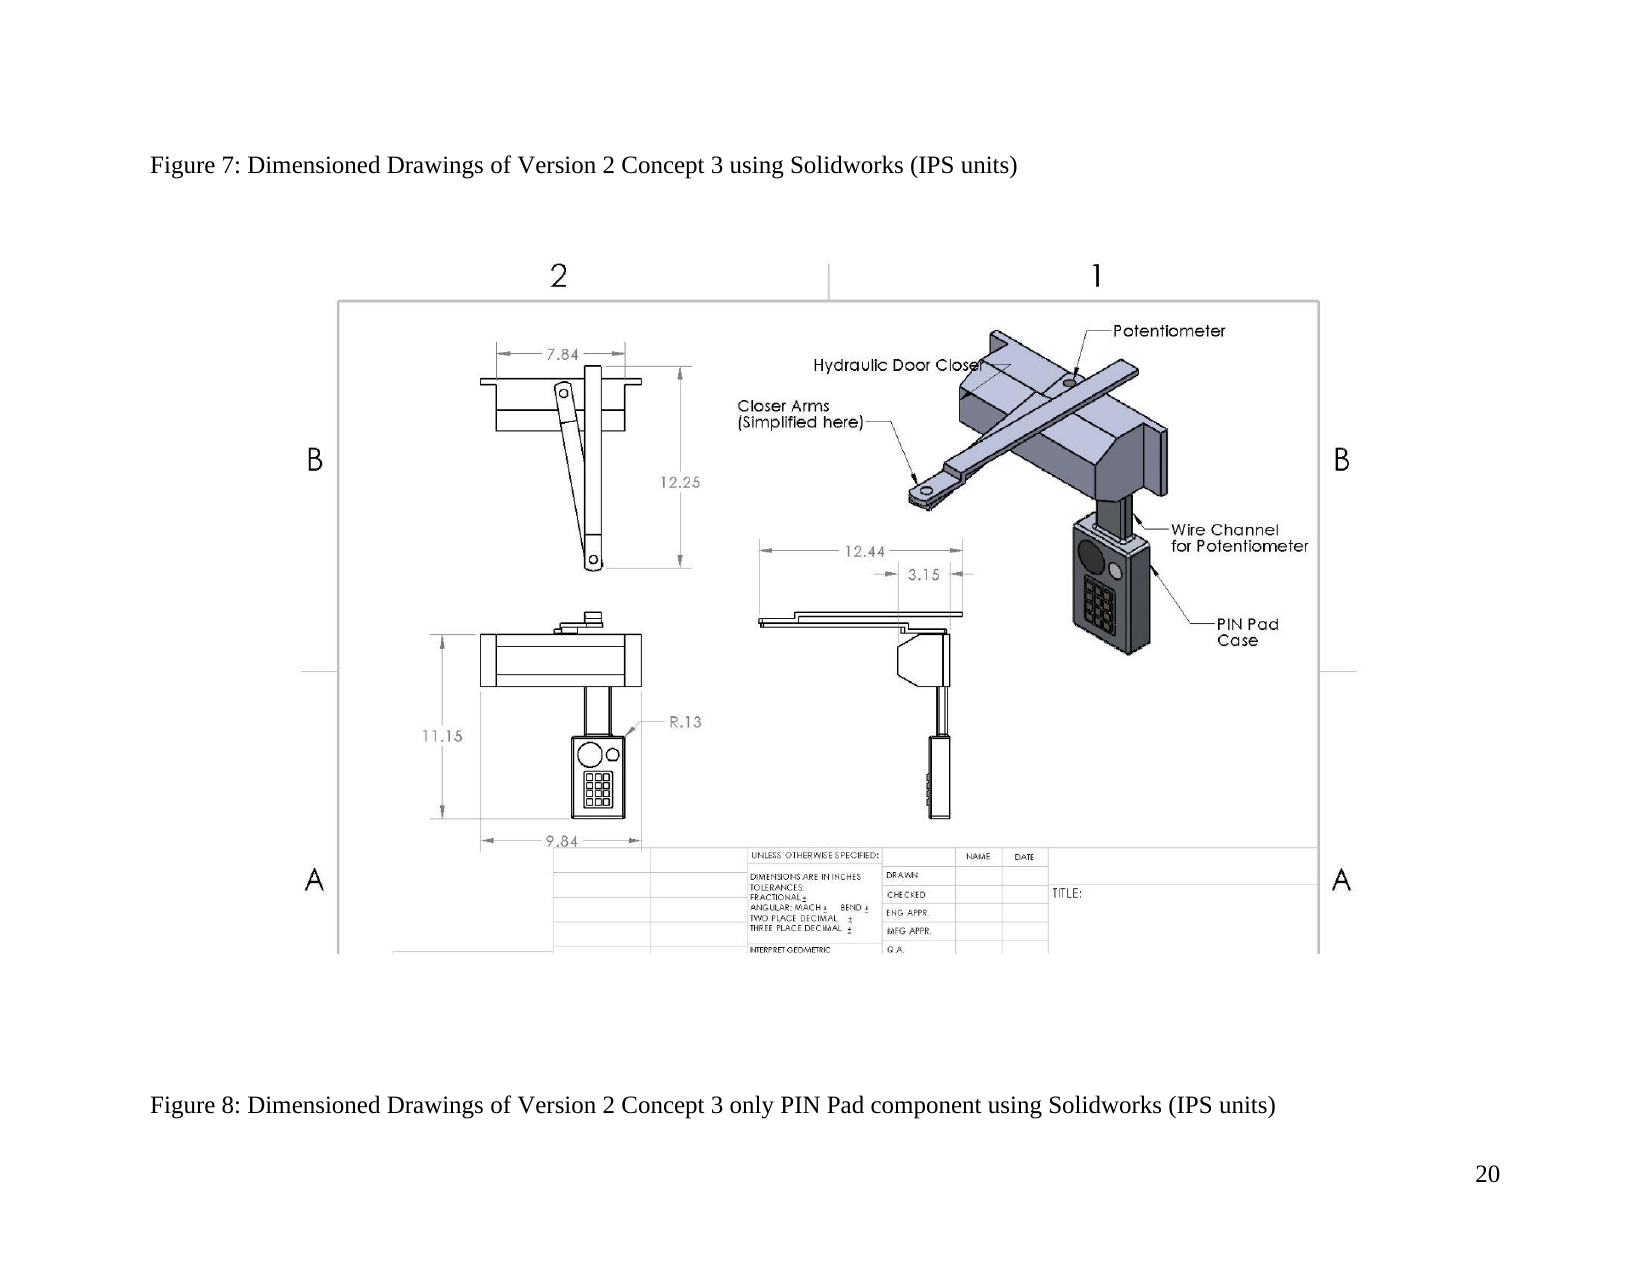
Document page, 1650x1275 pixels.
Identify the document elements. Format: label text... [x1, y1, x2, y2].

text Figure 7: Dimensioned Drawings of Version 2 Concept 3 using Solidworks (IPS units) [150, 150, 1500, 179]
picture [287, 232, 1363, 954]
text Figure 8: Dimensioned Drawings of Version 2 Concept 3 only PIN Pad component using Solidworks (IPS units) [150, 1090, 1500, 1119]
